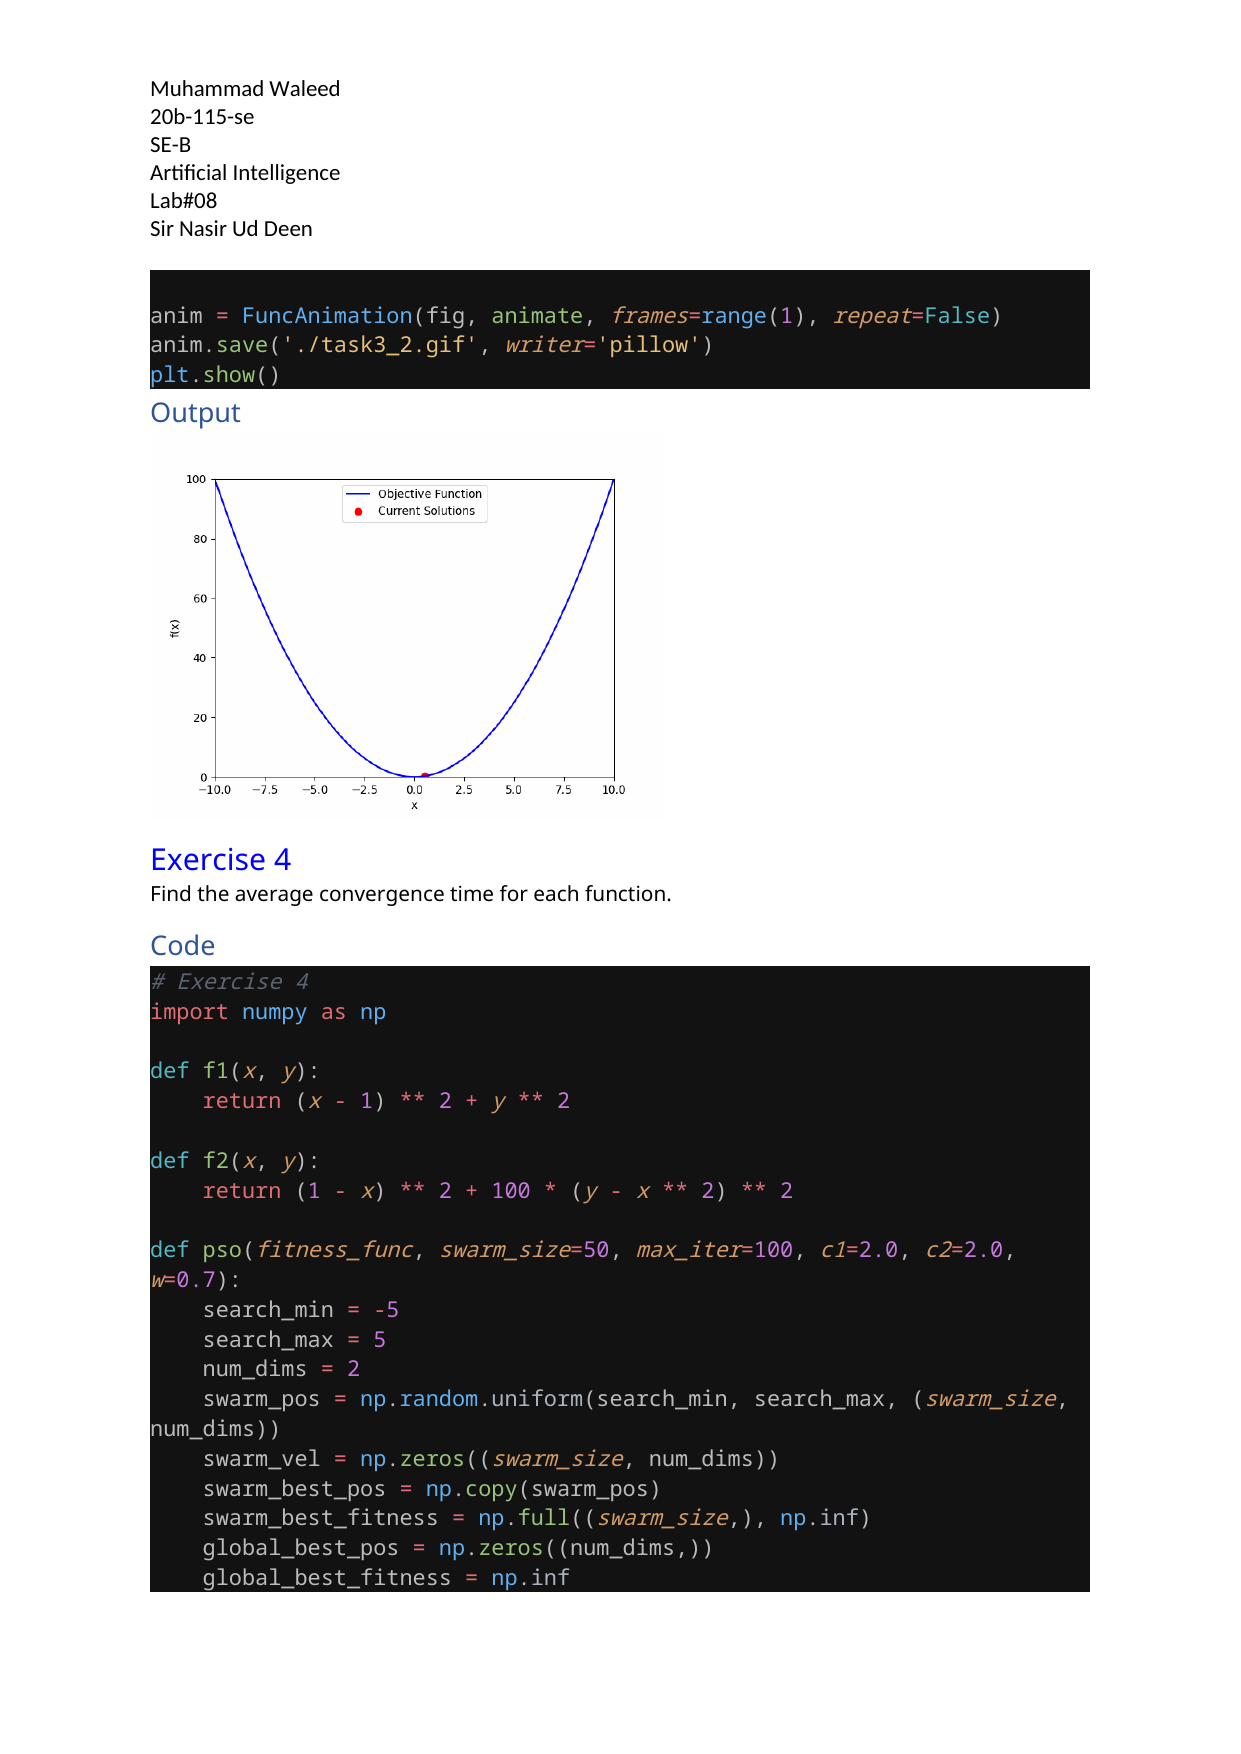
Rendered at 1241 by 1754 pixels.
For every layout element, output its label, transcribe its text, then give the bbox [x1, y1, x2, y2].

text search_min = -5 [150, 1294, 1090, 1323]
text # Exercise 4 [150, 966, 1090, 996]
text num_dims = 2 [150, 1353, 1090, 1383]
text search_max = 5 [150, 1323, 1090, 1353]
text anim.save('./task3_2.gif', writer='pillow') [150, 329, 1090, 359]
text return (x - 1) ** 2 + y ** 2 [150, 1085, 1090, 1115]
text swarm_best_fitness = np.full((swarm_size,), np.inf) [150, 1502, 1090, 1532]
text def pso(fitness_func, swarm_size=50, max_iter=100, c1=2.0, c2=2.0, w=0.7): [150, 1234, 1090, 1294]
picture [150, 433, 665, 819]
text global_best_fitness = np.inf [150, 1562, 1090, 1592]
text swarm_vel = np.zeros((swarm_size, num_dims)) [150, 1443, 1090, 1472]
text def f2(x, y): [150, 1145, 1090, 1174]
subtitle Output [150, 393, 1090, 430]
text global_best_pos = np.zeros((num_dims,)) [150, 1532, 1090, 1562]
text anim = FuncAnimation(fig, animate, frames=range(1), repeat=False) [150, 300, 1090, 329]
text Find the average convergence time for each function. [150, 879, 1090, 907]
text return (1 - x) ** 2 + 100 * (y - x ** 2) ** 2 [150, 1174, 1090, 1204]
text swarm_best_pos = np.copy(swarm_pos) [150, 1472, 1090, 1502]
text import numpy as np [150, 996, 1090, 1026]
text Exercise 4 [150, 838, 1090, 879]
text def f1(x, y): [150, 1055, 1090, 1085]
text plt.show() [150, 359, 1090, 389]
text swarm_pos = np.random.uniform(search_min, search_max, (swarm_size, num_dims)) [150, 1383, 1090, 1443]
subtitle Code [150, 926, 1090, 963]
